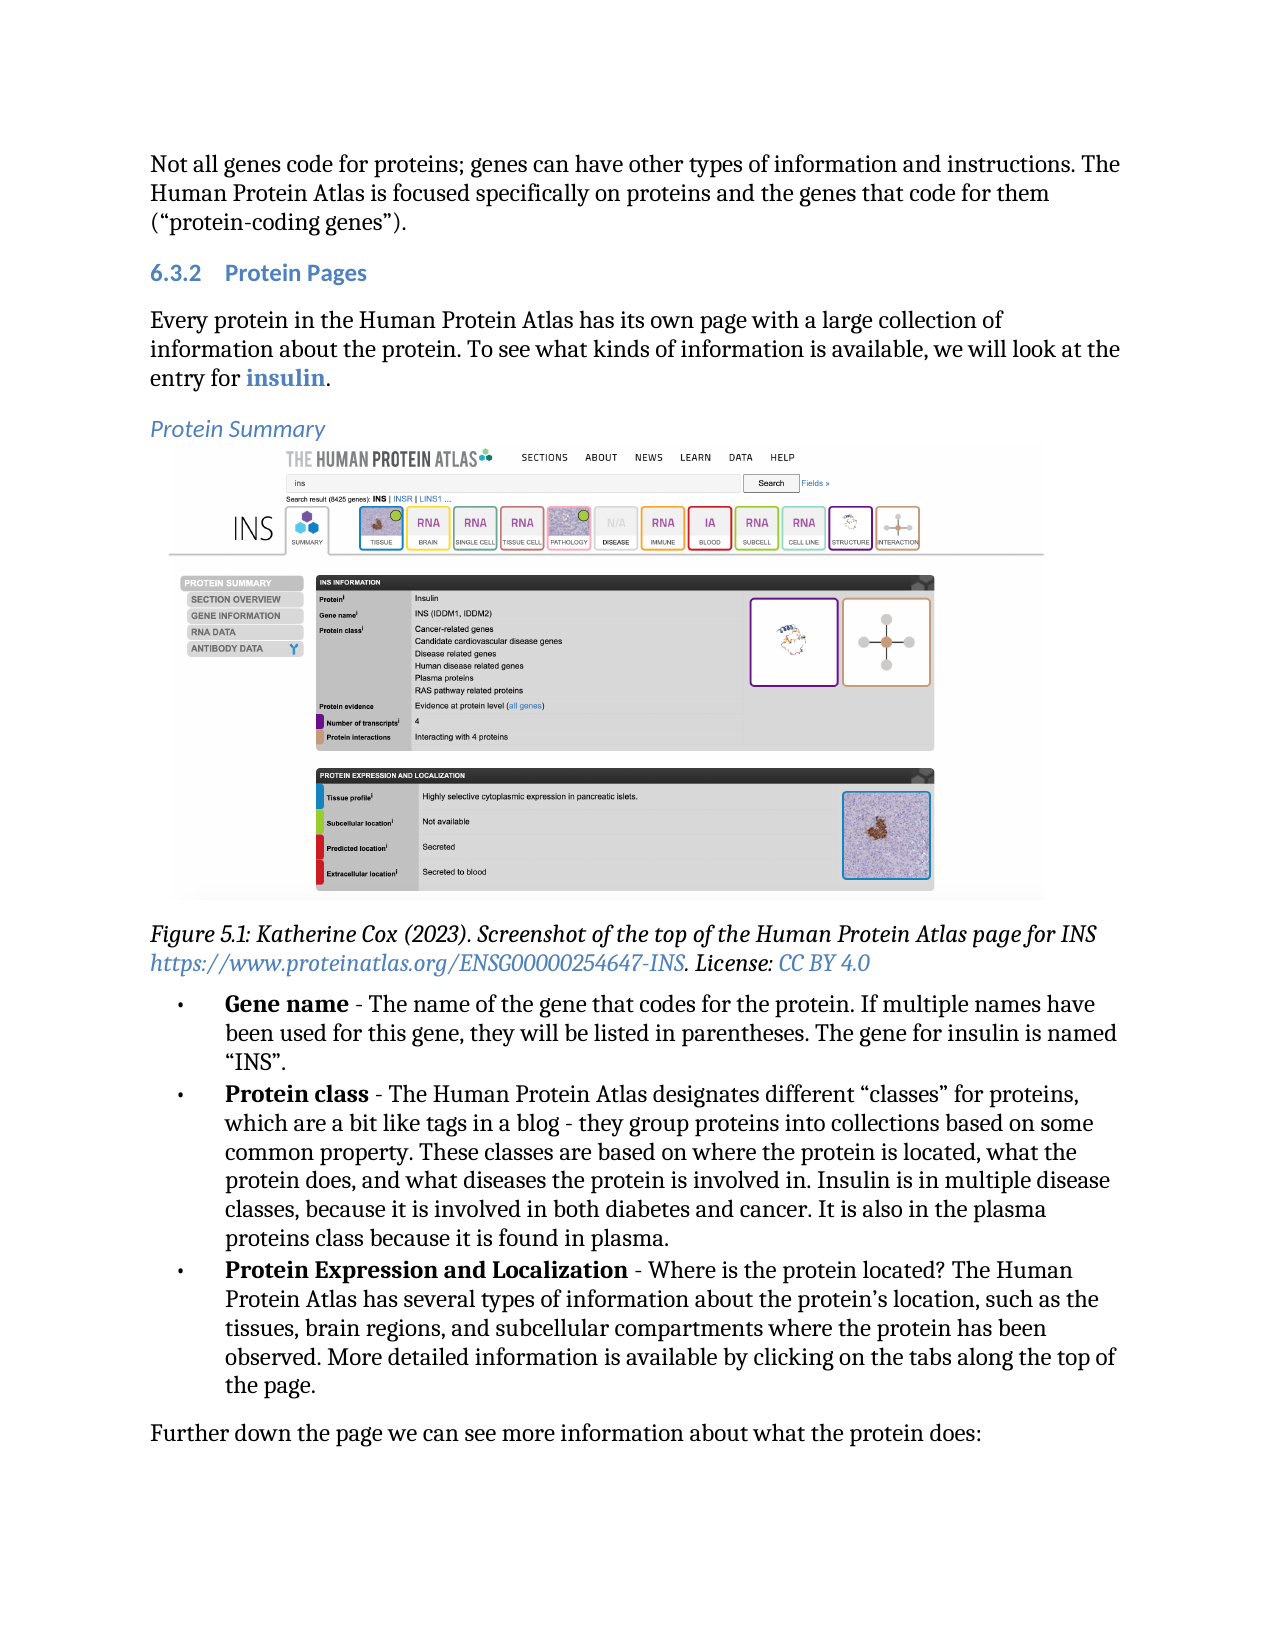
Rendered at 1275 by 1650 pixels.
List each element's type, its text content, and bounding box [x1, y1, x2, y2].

text Figure 5.1: Katherine Cox (2023). Screenshot of the top of the Human Protein Atlas page for INS https://www.proteinatlas.org/ENSG00000254647-INS. License: CC BY 4.0 [150, 920, 1125, 977]
text Every protein in the Human Protein Atlas has its own page with a large collection of information about the protein. To see what kinds of information is available, we will look at the entry for insulin. [150, 306, 1125, 393]
picture [168, 443, 1044, 900]
subtitle 6.3.2 Protein Pages [150, 257, 1125, 288]
subtitle Protein Summary [150, 413, 1125, 444]
list Gene name - The name of the gene that codes for the protein. If multiple names have been used for this gene, they will be listed in parentheses. The gene for insulin is named “INS”. [175, 990, 1125, 1076]
list Protein Expression and Localization - Where is the protein located? The Human Protein Atlas has several types of information about the protein’s location, such as the tissues, brain regions, and subcellular compartments where the protein has been observed. More detailed information is available by clicking on the tabs along the top of the page. [175, 1256, 1125, 1400]
list Protein class - The Human Protein Atlas designates different “classes” for proteins, which are a bit like tags in a blog - they group proteins into collections based on some common property. These classes are based on where the protein is located, what the protein does, and what diseases the protein is involved in. Insulin is in multiple disease classes, because it is involved in both diabetes and cancer. It is also in the plasma proteins class because it is found in plasma. [175, 1080, 1125, 1252]
text Not all genes code for proteins; genes can have other types of information and instructions. The Human Protein Atlas is focused specifically on proteins and the genes that code for them (“protein-coding genes”). [150, 150, 1125, 236]
text Further down the page we can see more information about what the protein does: [150, 1419, 1125, 1447]
